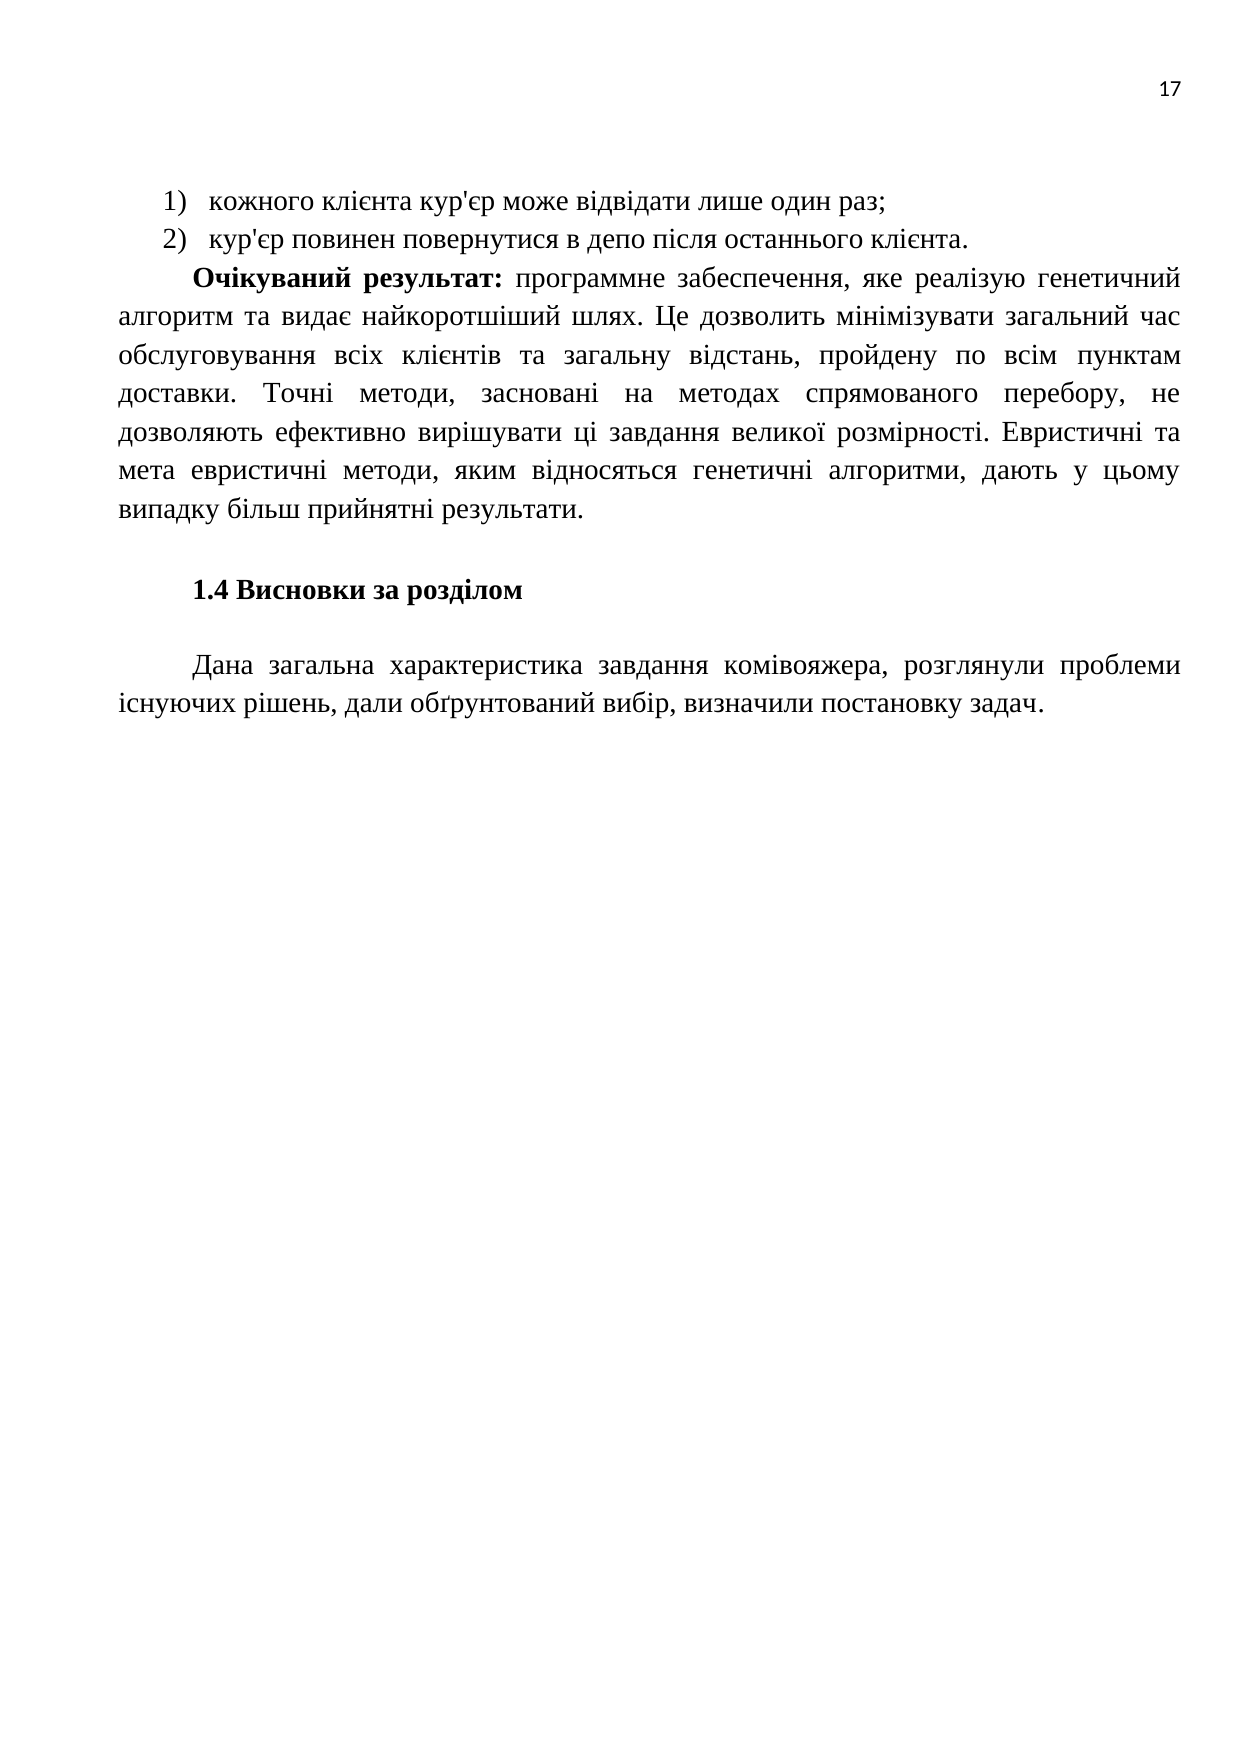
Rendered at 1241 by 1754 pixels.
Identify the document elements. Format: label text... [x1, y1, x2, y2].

text Очікуваний результат: программне забеспечення, яке реалізую генетичний алгоритм та видає найкоротшіший шлях. Це дозволить мінімізувати загальний час обслуговування всіх клієнтів та загальну відстань, пройдену по всім пунктам доставки. Точні методи, засновані на методах спрямованого перебору, не дозволяють ефективно вирішувати ці завдання великої розмірності. Евристичні та мета евристичні методи, яким відносяться генетичні алгоритми, дають у цьому випадку більш прийнятні результати. [118, 260, 1181, 524]
text Дана загальна характеристика завдання комівояжера, розглянули проблеми існуючих рішень, дали обґрунтований вибір, визначили постановку задач. [118, 647, 1181, 719]
text Висновки за розділом [118, 572, 1181, 606]
text 2) кур'єр повинен повернутися в депо після останнього клієнта. [118, 221, 1181, 255]
text 1) кожного клієнта кур'єр може відвідати лише один раз; [118, 183, 1181, 216]
